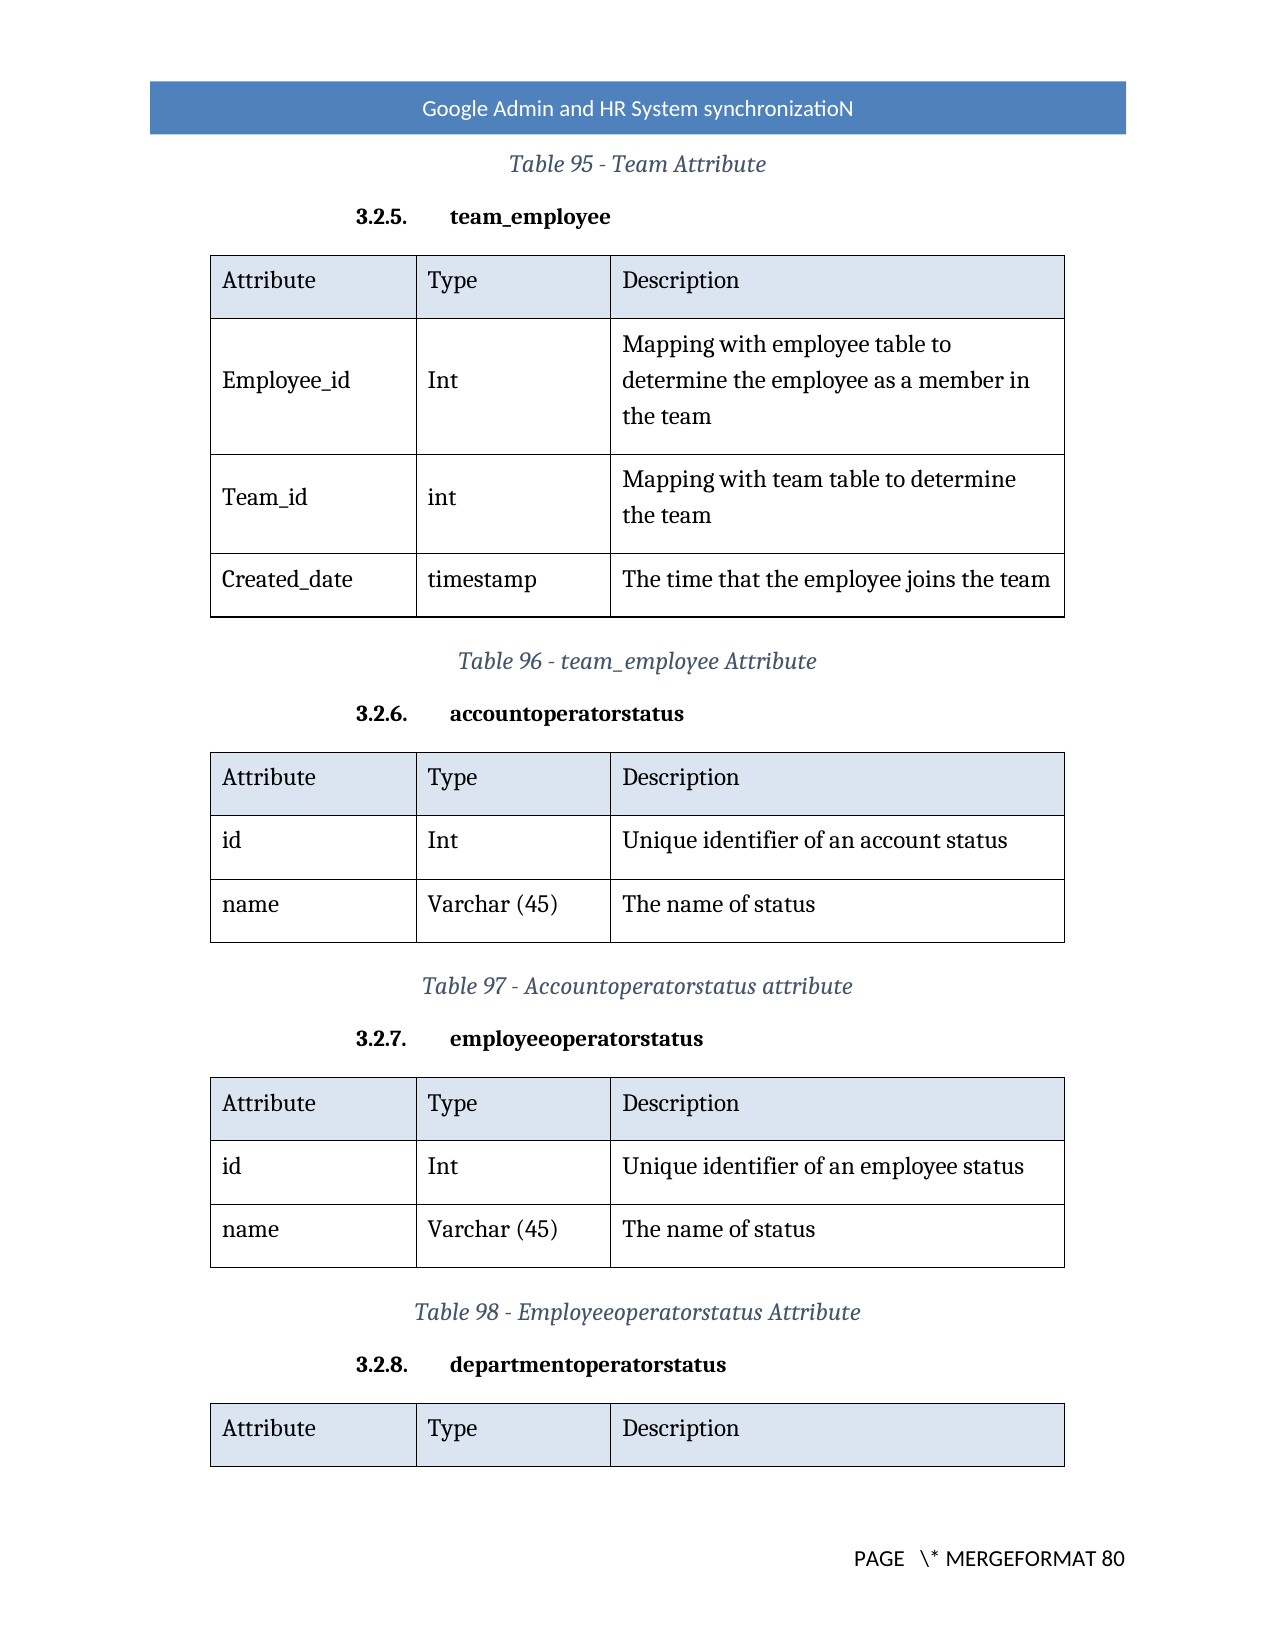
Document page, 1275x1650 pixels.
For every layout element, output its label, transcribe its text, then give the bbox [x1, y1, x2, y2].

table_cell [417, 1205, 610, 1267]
subtitle team_employee [356, 204, 1125, 230]
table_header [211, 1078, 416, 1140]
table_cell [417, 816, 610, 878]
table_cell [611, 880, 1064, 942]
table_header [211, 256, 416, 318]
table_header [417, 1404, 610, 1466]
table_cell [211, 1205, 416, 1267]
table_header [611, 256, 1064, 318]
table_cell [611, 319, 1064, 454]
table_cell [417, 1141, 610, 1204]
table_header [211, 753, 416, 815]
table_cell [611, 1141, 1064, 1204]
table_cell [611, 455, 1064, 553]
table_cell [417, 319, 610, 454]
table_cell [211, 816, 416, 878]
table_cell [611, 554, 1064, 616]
subtitle accountoperatorstatus [356, 701, 1125, 727]
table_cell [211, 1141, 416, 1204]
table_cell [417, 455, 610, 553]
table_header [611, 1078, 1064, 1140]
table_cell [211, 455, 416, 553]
subtitle departmentoperatorstatus [356, 1351, 1125, 1378]
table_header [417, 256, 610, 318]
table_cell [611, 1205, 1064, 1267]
subtitle employeeoperatorstatus [356, 1026, 1125, 1052]
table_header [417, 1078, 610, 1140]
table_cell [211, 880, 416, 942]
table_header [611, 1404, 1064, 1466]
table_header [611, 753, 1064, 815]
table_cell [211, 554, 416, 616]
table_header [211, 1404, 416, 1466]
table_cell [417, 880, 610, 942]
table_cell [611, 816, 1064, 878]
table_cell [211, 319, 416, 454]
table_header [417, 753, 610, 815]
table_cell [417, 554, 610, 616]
